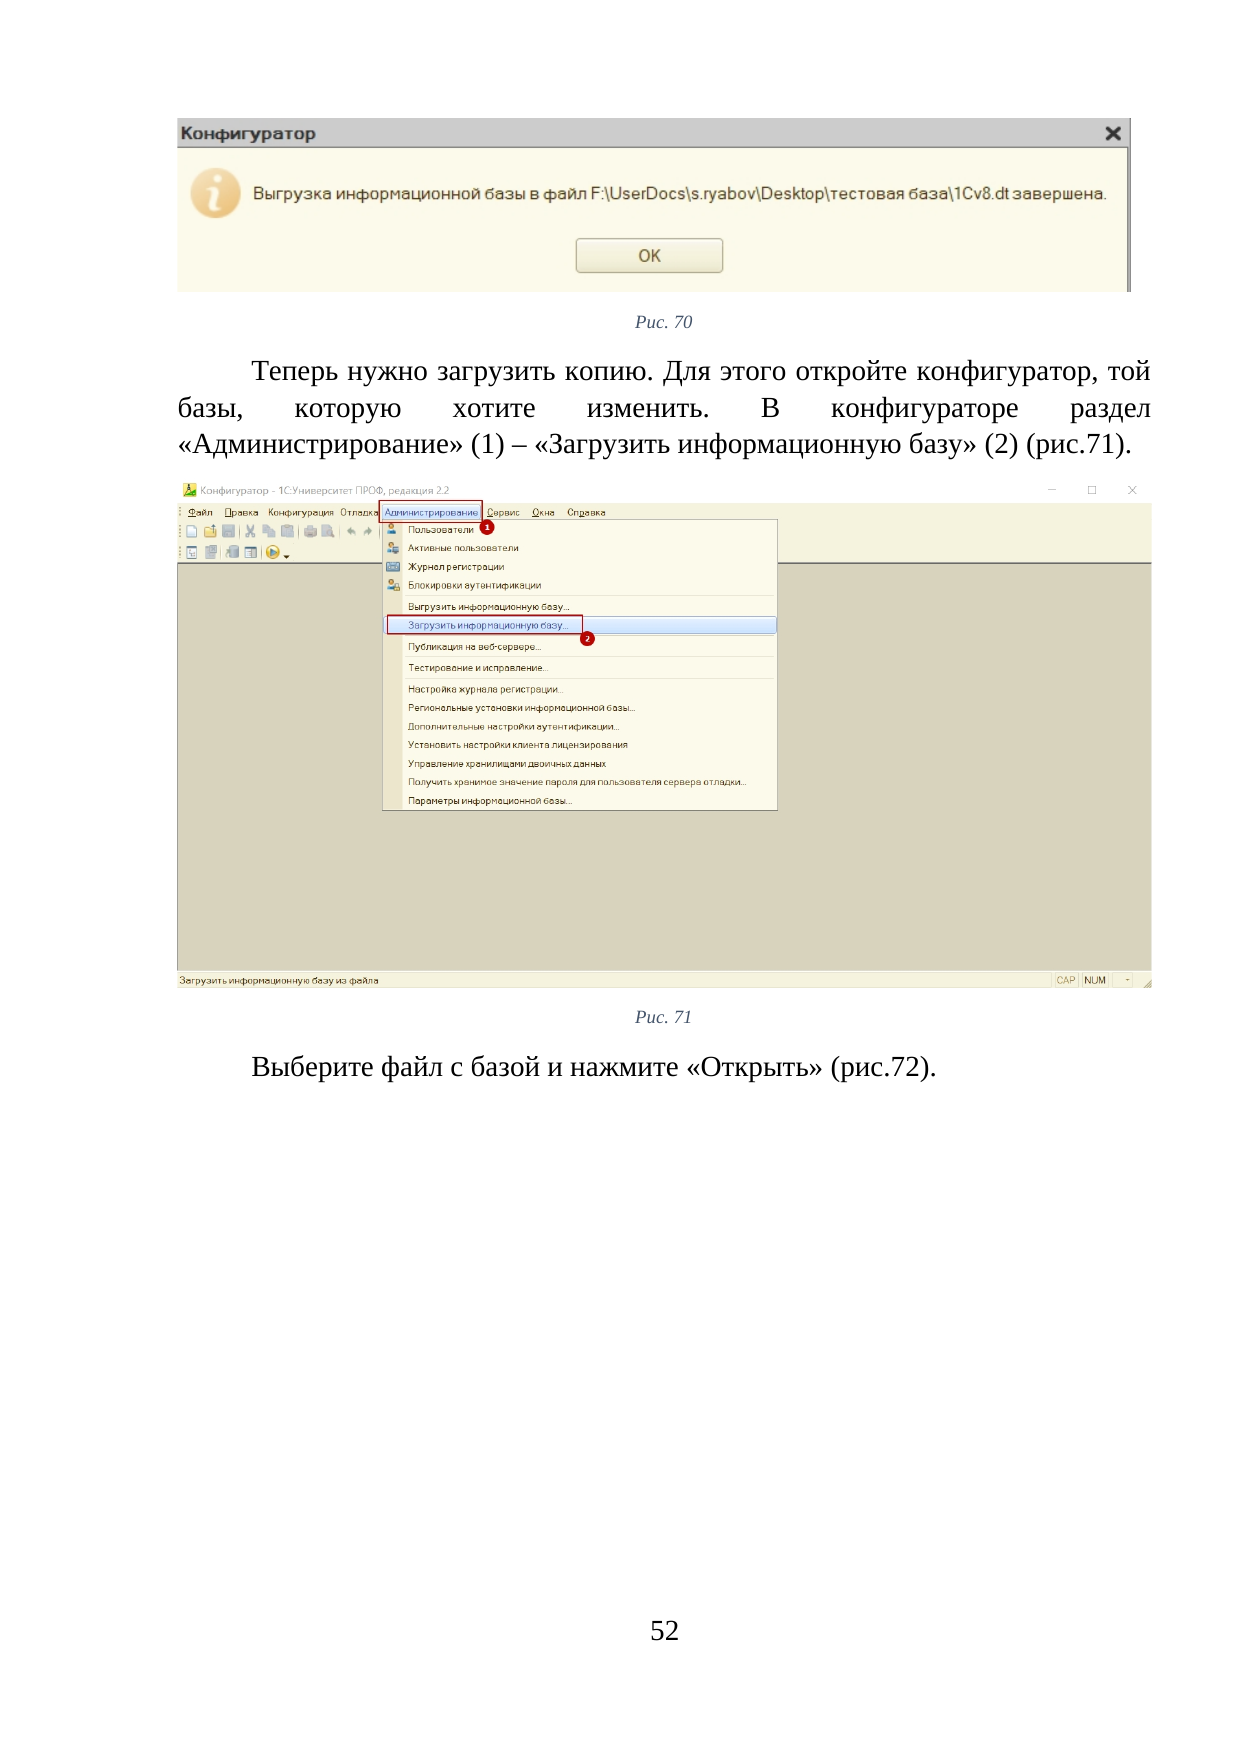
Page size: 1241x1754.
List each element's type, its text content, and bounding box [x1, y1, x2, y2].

text Рис. 70 [177, 311, 1152, 333]
text Теперь нужно загрузить копию. Для этого откройте конфигуратор, той базы, которую хотите изменить. В конфигураторе раздел «Администрирование» (1) – «Загрузить информационную базу» (2) (рис.71). [177, 353, 1152, 459]
text Выберите файл с базой и нажмите «Открыть» (рис.72). [177, 1049, 1152, 1082]
picture [177, 478, 1152, 988]
text Рис. 71 [177, 1006, 1152, 1028]
picture [177, 118, 1131, 292]
